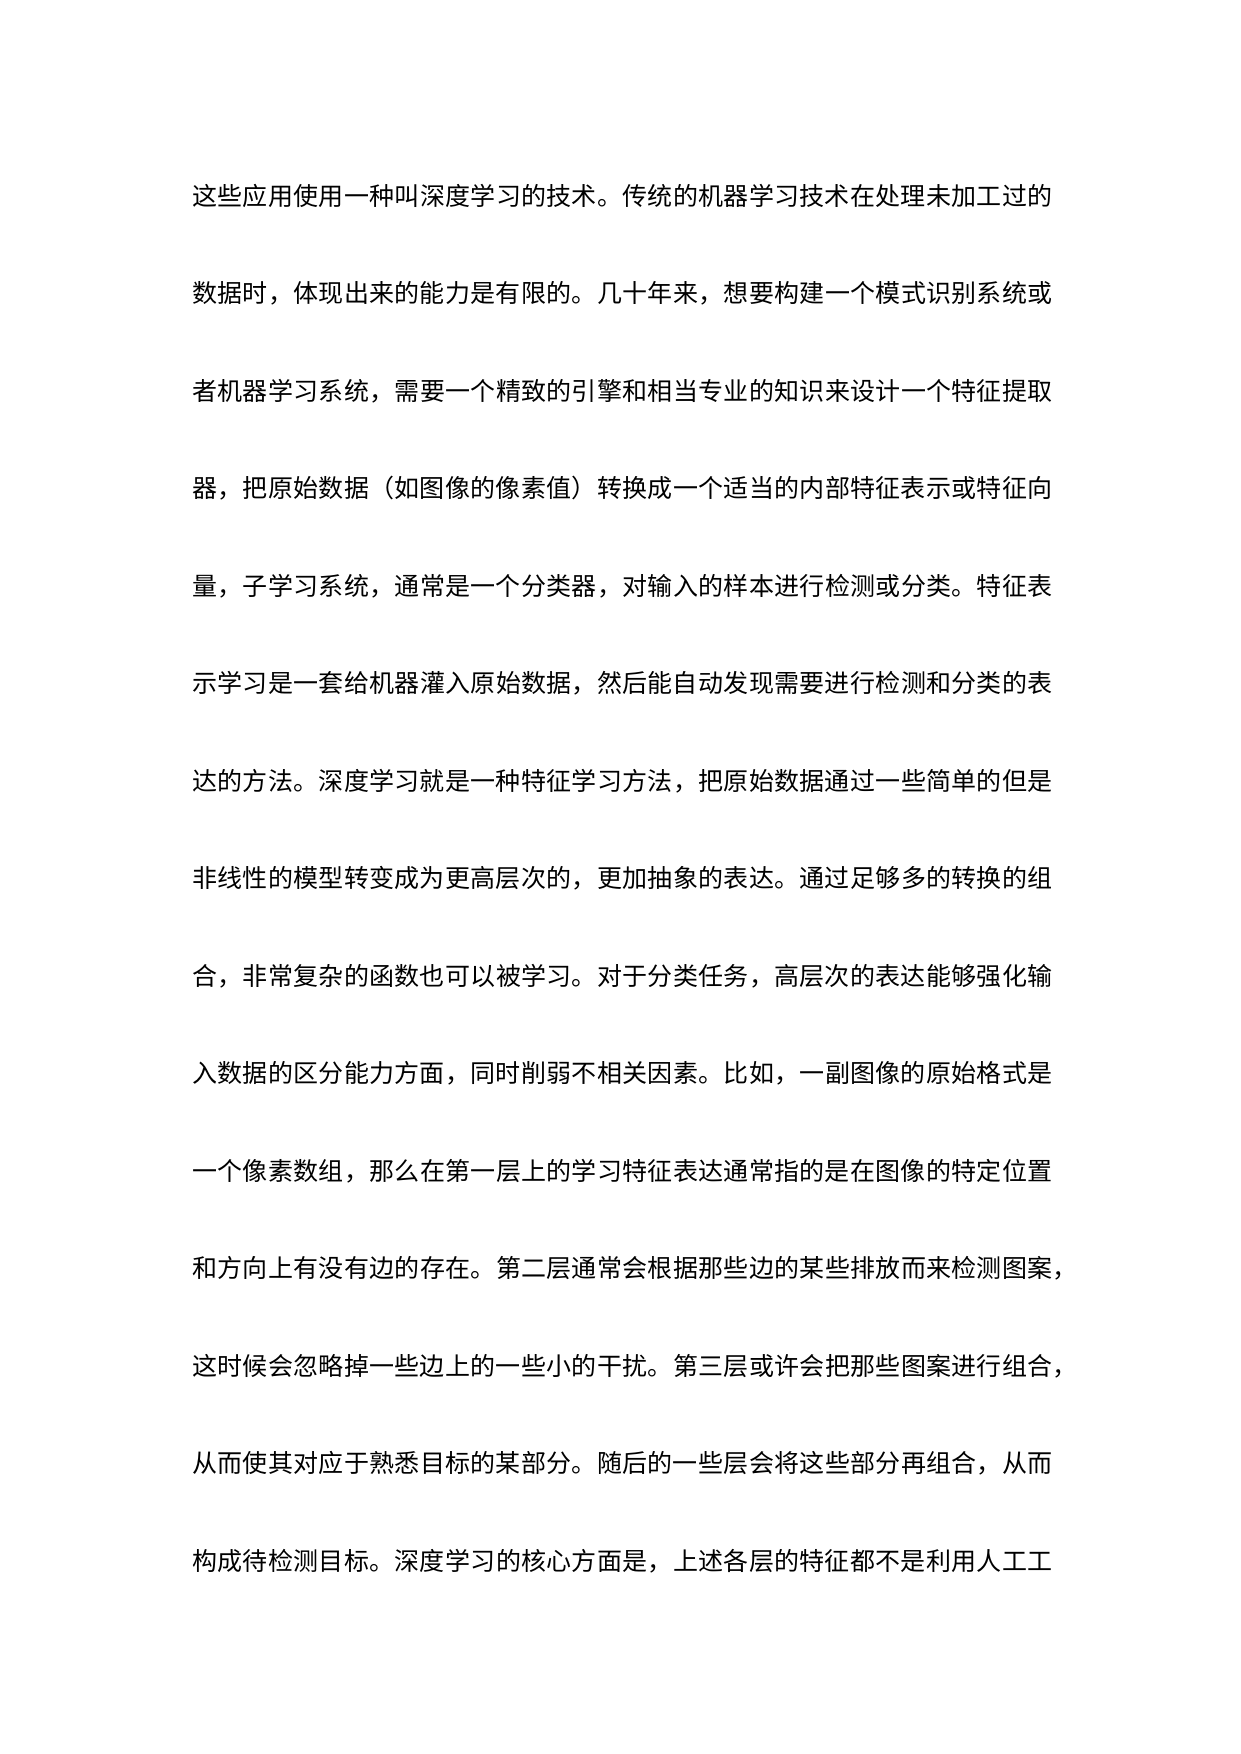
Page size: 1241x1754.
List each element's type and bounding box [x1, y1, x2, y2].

text [192, 162, 1053, 1592]
